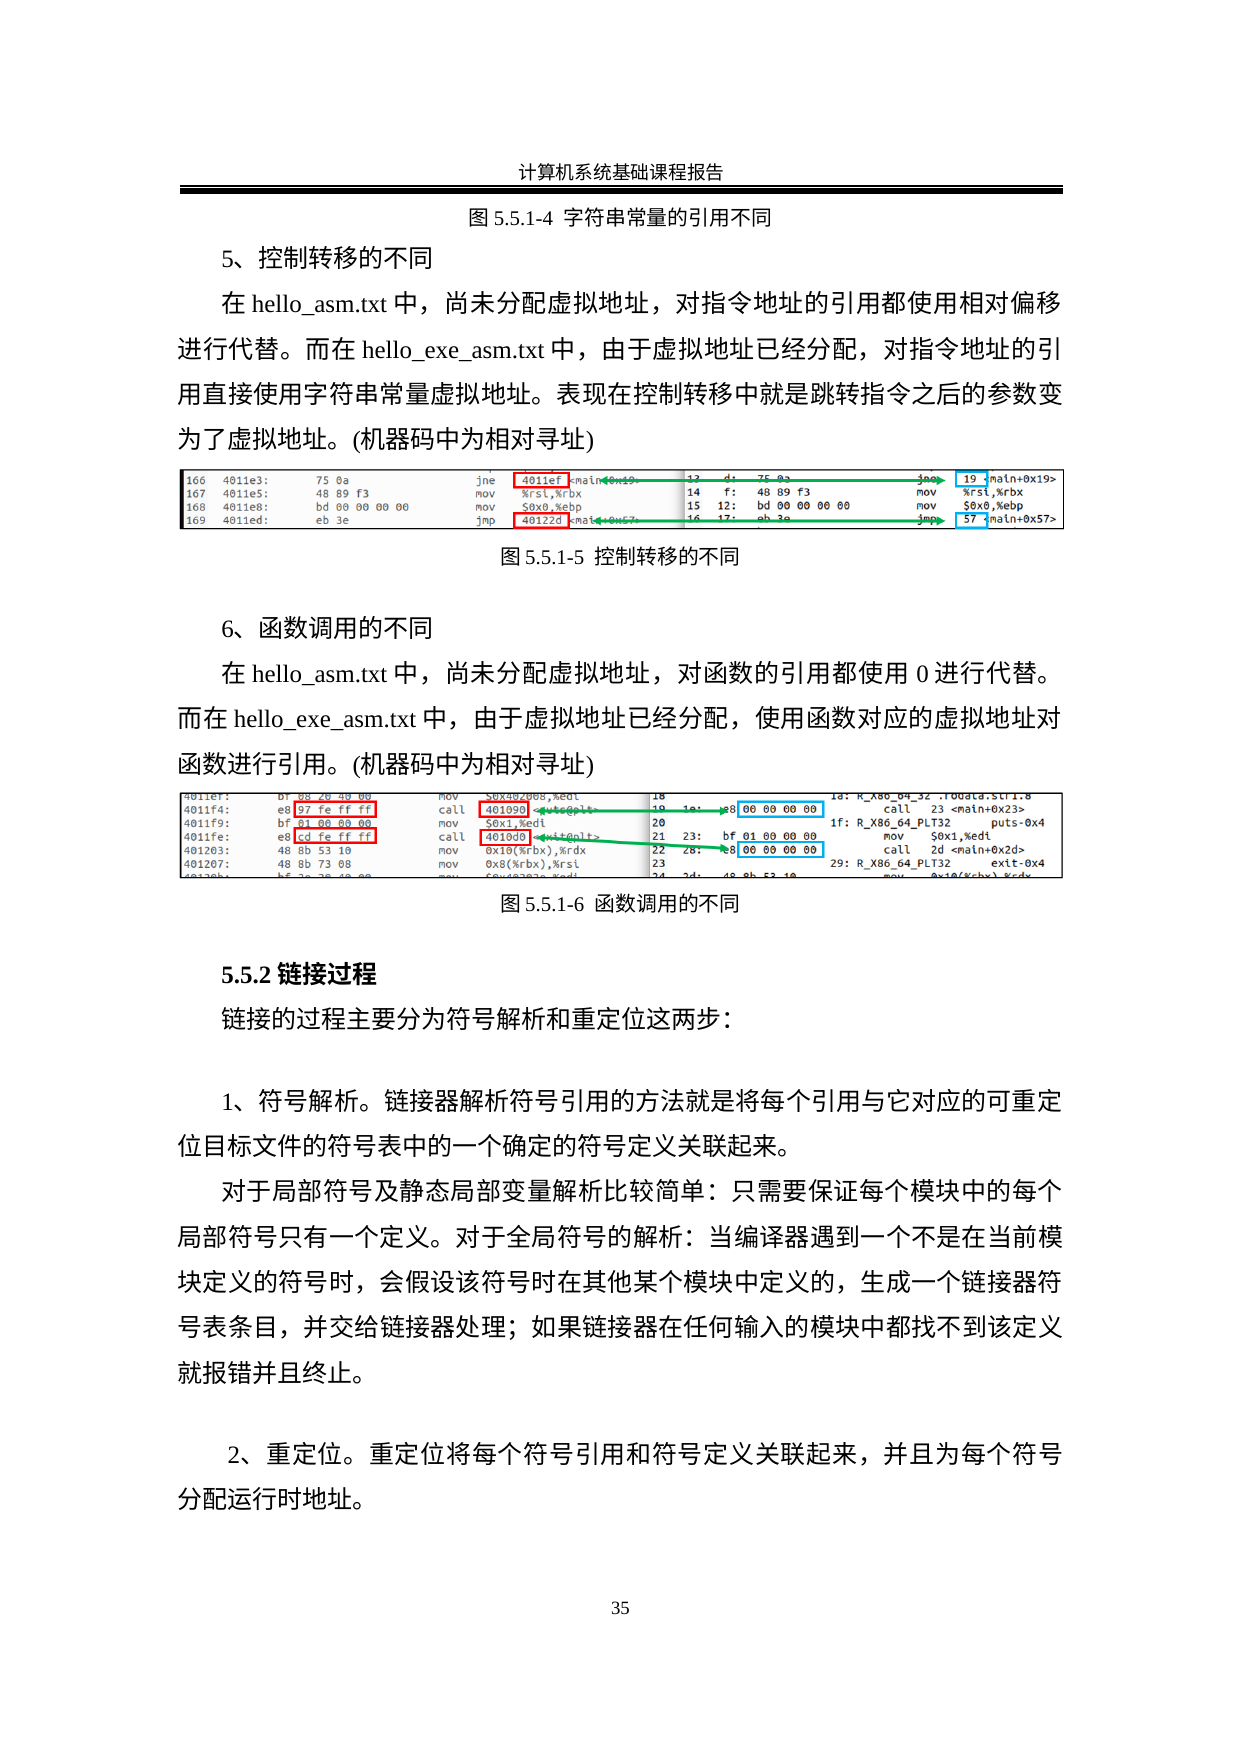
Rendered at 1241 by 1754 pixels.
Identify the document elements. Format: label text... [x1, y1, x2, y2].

text 图5.5.1-5 控制转移的不同 [177, 540, 1063, 571]
picture [177, 789, 1064, 880]
text 6、函数调用的不同 [177, 608, 1063, 644]
text 在hello_asm.txt中，尚未分配虚拟地址，对函数的引用都使用0进行代替。而在hello_exe_asm.txt中，由于虚拟地址已经分配，使用函数对应的虚拟地址对函数进行引用。(机器码中为相对寻址) [177, 653, 1063, 780]
text 链接的过程主要分为符号解析和重定位这两步： [177, 1000, 1063, 1036]
text 在hello_asm.txt中，尚未分配虚拟地址，对指令地址的引用都使用相对偏移进行代替。而在hello_exe_asm.txt中，由于虚拟地址已经分配，对指令地址的引用直接使用字符串常量虚拟地址。表现在控制转移中就是跳转指令之后的参数变为了虚拟地址。(机器码中为相对寻址) [177, 284, 1063, 456]
text 5、控制转移的不同 [177, 238, 1063, 275]
text 5.5.2 链接过程 [177, 955, 1063, 991]
text 图5.5.1-4 字符串常量的引用不同 [177, 201, 1063, 231]
text 1、符号解析。链接器解析符号引用的方法就是将每个引用与它对应的可重定位目标文件的符号表中的一个确定的符号定义关联起来。 [177, 1081, 1063, 1163]
text 图5.5.1-6 函数调用的不同 [177, 887, 1063, 917]
text 对于局部符号及静态局部变量解析比较简单：只需要保证每个模块中的每个局部符号只有一个定义。对于全局符号的解析：当编译器遇到一个不是在当前模块定义的符号时，会假设该符号时在其他某个模块中定义的，生成一个链接器符号表条目，并交给链接器处理；如果链接器在任何输入的模块中都找不到该定义就报错并且终止。 [177, 1172, 1063, 1389]
picture [177, 465, 1064, 534]
text 2、重定位。重定位将每个符号引用和符号定义关联起来，并且为每个符号分配运行时地址。 [177, 1434, 1063, 1516]
